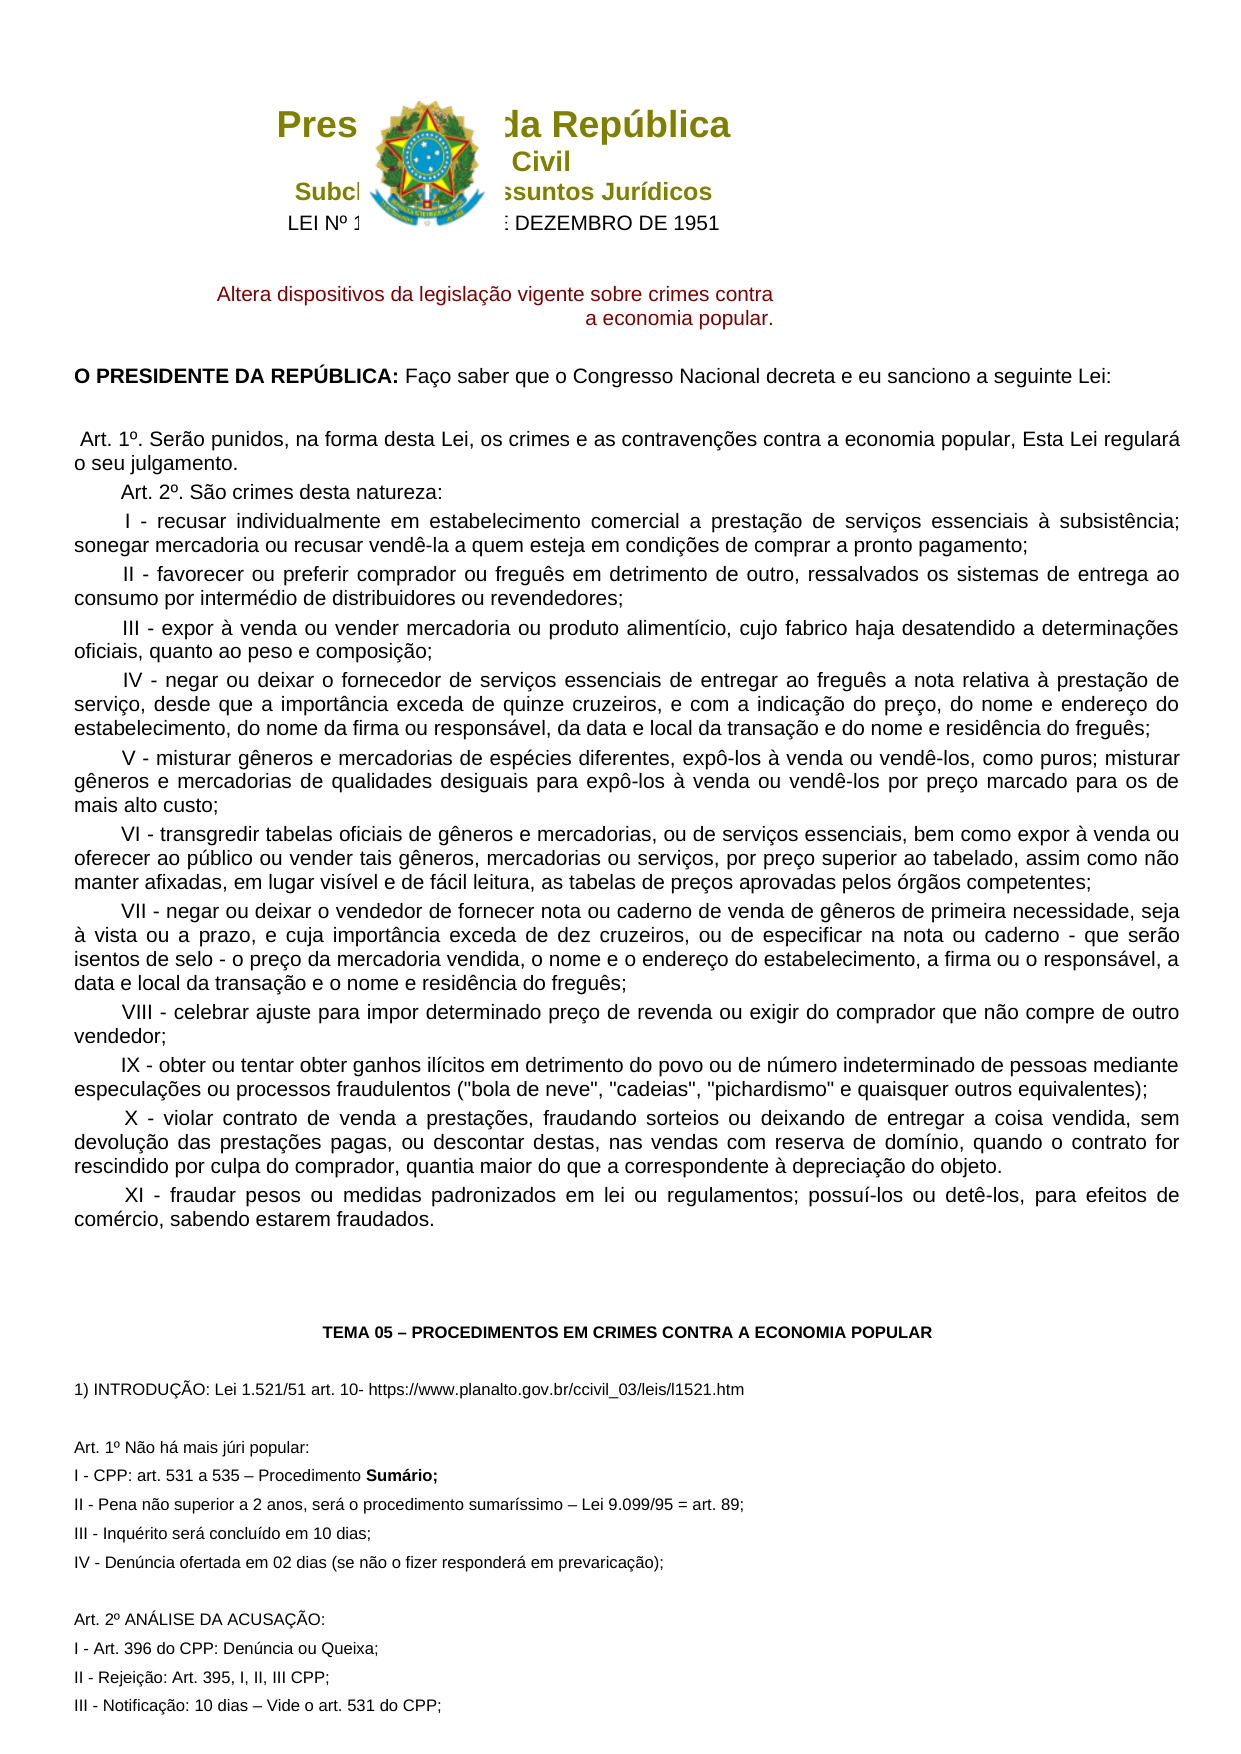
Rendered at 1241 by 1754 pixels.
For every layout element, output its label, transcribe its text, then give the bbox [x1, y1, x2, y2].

text III - Inquérito será concluído em 10 dias; [74, 1524, 1181, 1543]
table_header Presidência da República Casa Civil Subchefia para Assuntos Jurídicos LEI Nº 1.521, DE 26 DE DEZEMBRO DE 1951 [506, 102, 933, 253]
text IV - Denúncia ofertada em 02 dias (se não o fizer responderá em prevaricação); [74, 1552, 1181, 1572]
text II - favorecer ou preferir comprador ou freguês em detrimento de outro, ressalvados os sistemas de entrega ao consumo por intermédio de distribuidores ou revendedores; [74, 562, 1181, 610]
text O PRESIDENTE DA REPÚBLICA: Faço saber que o Congresso Nacional decreta e eu sanciono a seguinte Lei: [74, 364, 1181, 388]
text I - CPP: art. 531 a 535 – Procedimento Sumário; [74, 1466, 1181, 1485]
text TEMA 05 – PROCEDIMENTOS EM CRIMES CONTRA A ECONOMIA POPULAR [74, 1322, 1181, 1342]
text IV - negar ou deixar o fornecedor de serviços essenciais de entregar ao freguês a nota relativa à prestação de serviço, desde que a importância exceda de quinze cruzeiros, e com a indicação do preço, do nome e endereço do estabelecimento, do nome da firma ou responsável, da data e local da transação e do nome e residência do freguês; [74, 668, 1181, 740]
text XI - fraudar pesos ou medidas padronizados em lei ou regulamentos; possuí-los ou detê-los, para efeitos de comércio, sabendo estarem fraudados. [74, 1183, 1181, 1231]
text II - Pena não superior a 2 anos, será o procedimento sumaríssimo – Lei 9.099/95 = art. 89; [74, 1495, 1181, 1514]
table_cell Altera dispositivos da legislação vigente sobre crimes contra a economia popular. [74, 253, 760, 330]
text IX - obter ou tentar obter ganhos ilícitos em detrimento do povo ou de número indeterminado de pessoas mediante especulações ou processos fraudulentos ("bola de neve", "cadeias", "pichardismo" e quaisquer outros equivalentes); [74, 1053, 1181, 1101]
text Art. 1º. Serão punidos, na forma desta Lei, os crimes e as contravenções contra a economia popular, Esta Lei regulará o seu julgamento. [74, 427, 1181, 475]
text V - misturar gêneros e mercadorias de espécies diferentes, expô-los à venda ou vendê-los, como puros; misturar gêneros e mercadorias de qualidades desiguais para expô-los à venda ou vendê-los por preço marcado para os de mais alto custo; [74, 745, 1181, 817]
text VII - negar ou deixar o vendedor de fornecer nota ou caderno de venda de gêneros de primeira necessidade, seja à vista ou a prazo, e cuja importância exceda de dez cruzeiros, ou de especificar na nota ou caderno - que serão isentos de selo - o preço da mercadoria vendida, o nome e o endereço do estabelecimento, a firma ou o responsável, a data e local da transação e o nome e residência do freguês; [74, 899, 1181, 995]
text Art. 2º. São crimes desta natureza: [74, 480, 1181, 504]
text VI - transgredir tabelas oficiais de gêneros e mercadorias, ou de serviços essenciais, bem como expor à venda ou oferecer ao público ou vender tais gêneros, mercadorias ou serviços, por preço superior ao tabelado, assim como não manter afixadas, em lugar visível e de fácil leitura, as tabelas de preços aprovadas pelos órgãos competentes; [74, 822, 1181, 894]
text VIII - celebrar ajuste para impor determinado preço de revenda ou exigir do comprador que não compre de outro vendedor; [74, 1000, 1181, 1048]
text I - recusar individualmente em estabelecimento comercial a prestação de serviços essenciais à subsistência; sonegar mercadoria ou recusar vendê-la a quem esteja em condições de comprar a pronto pagamento; [74, 509, 1181, 557]
text II - Rejeição: Art. 395, I, II, III CPP; [74, 1667, 1181, 1687]
text Art. 2º ANÁLISE DA ACUSAÇÃO: [74, 1610, 1181, 1629]
table_header Presidência da República Casa Civil Subchefia para Assuntos Jurídicos LEI Nº 1.521, DE 26 DE DEZEMBRO DE 1951 [74, 102, 359, 253]
table_cell [760, 253, 1181, 330]
text X - violar contrato de venda a prestações, fraudando sorteios ou deixando de entregar a coisa vendida, sem devolução das prestações pagas, ou descontar destas, nas vendas com reserva de domínio, quando o contrato for rescindido por culpa do comprador, quantia maior do que a correspondente à depreciação do objeto. [74, 1106, 1181, 1178]
picture [359, 101, 506, 254]
text III - Notificação: 10 dias – Vide o art. 531 do CPP; [74, 1696, 1181, 1715]
text III - expor à venda ou vender mercadoria ou produto alimentício, cujo fabrico haja desatendido a determinações oficiais, quanto ao peso e composição; [74, 615, 1181, 663]
text Art. 1º Não há mais júri popular: [74, 1437, 1181, 1457]
text I - Art. 396 do CPP: Denúncia ou Queixa; [74, 1639, 1181, 1658]
text 1) INTRODUÇÃO: Lei 1.521/51 art. 10- https://www.planalto.gov.br/ccivil_03/leis/l1521.htm [74, 1380, 1181, 1399]
